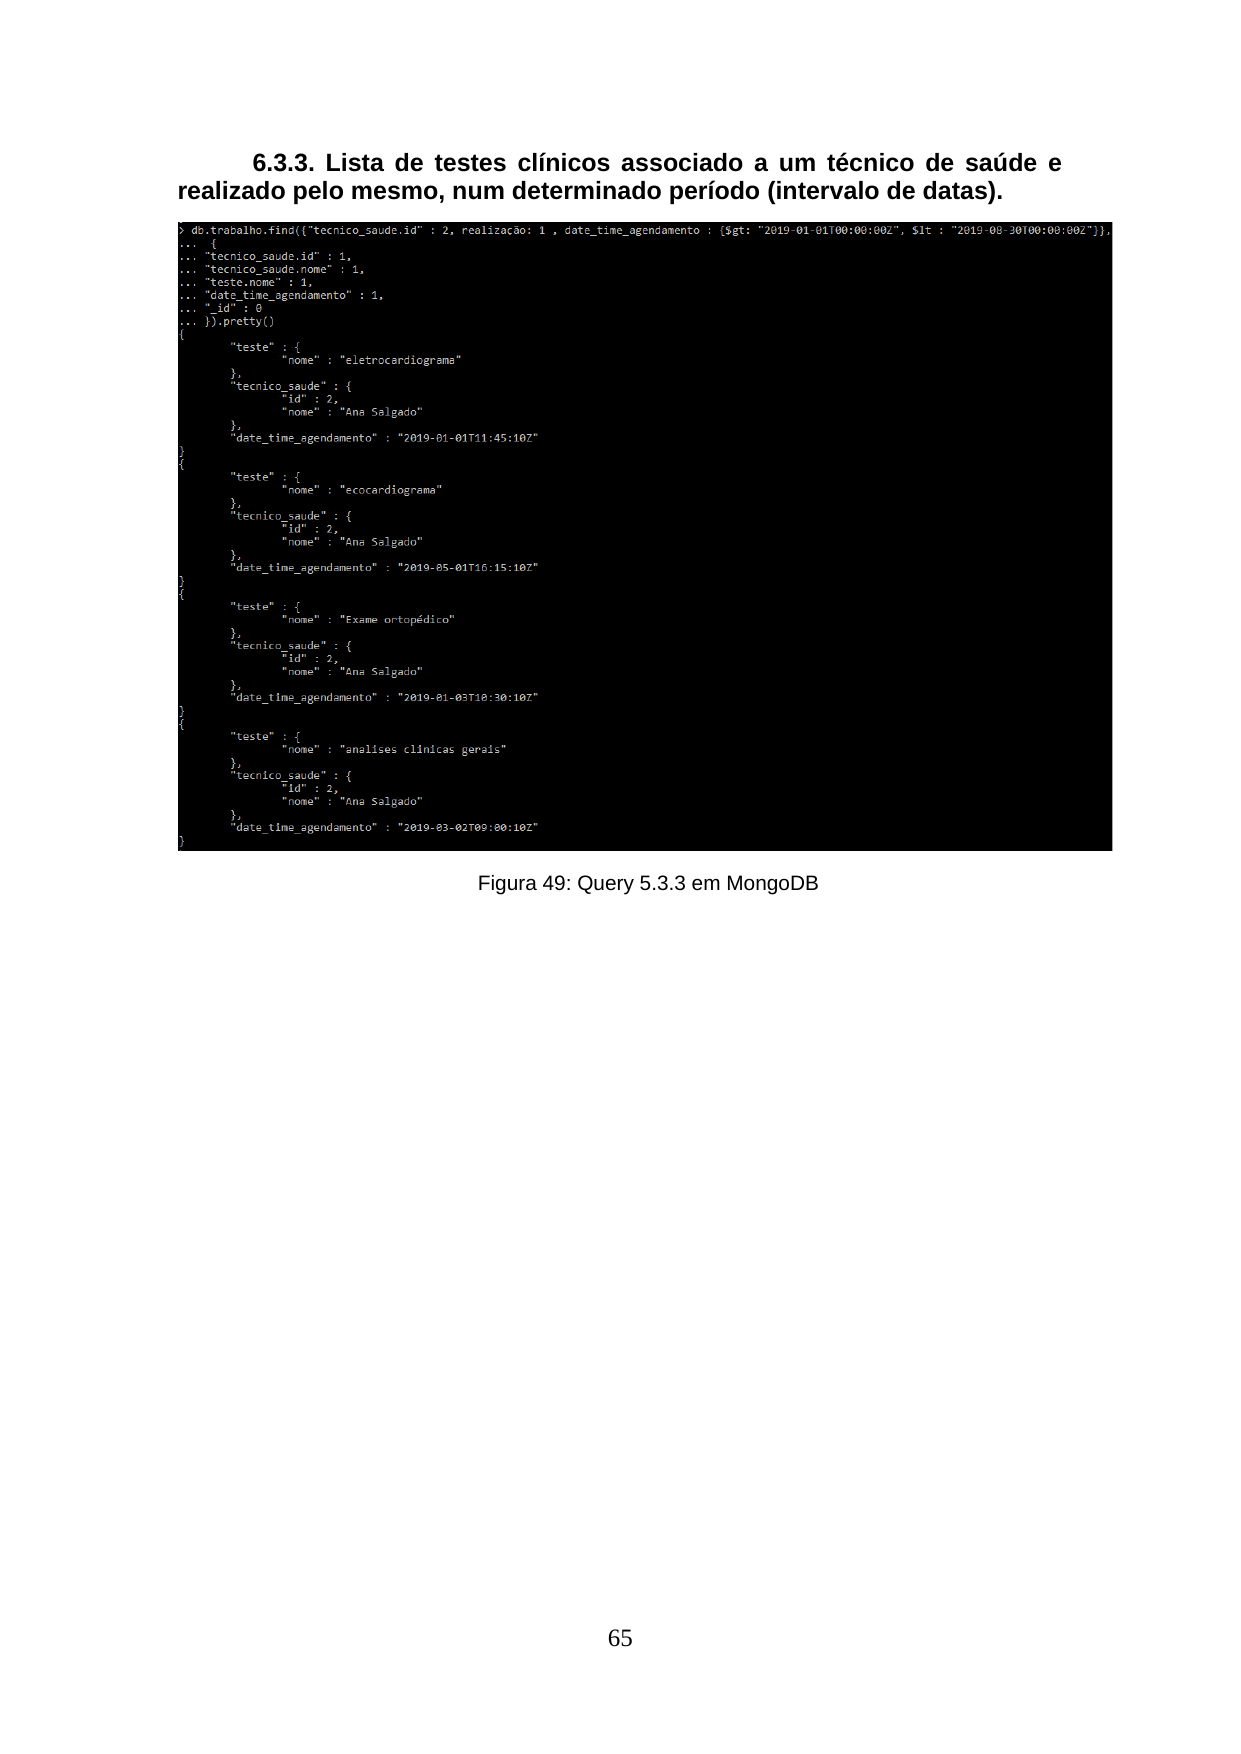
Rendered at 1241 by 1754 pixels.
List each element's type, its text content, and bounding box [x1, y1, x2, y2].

picture [178, 222, 1113, 851]
text 6.3.3. Lista de testes clínicos associado a um técnico de saúde e realizado pelo mesmo, num determinado período (intervalo de datas). [177, 148, 1063, 205]
